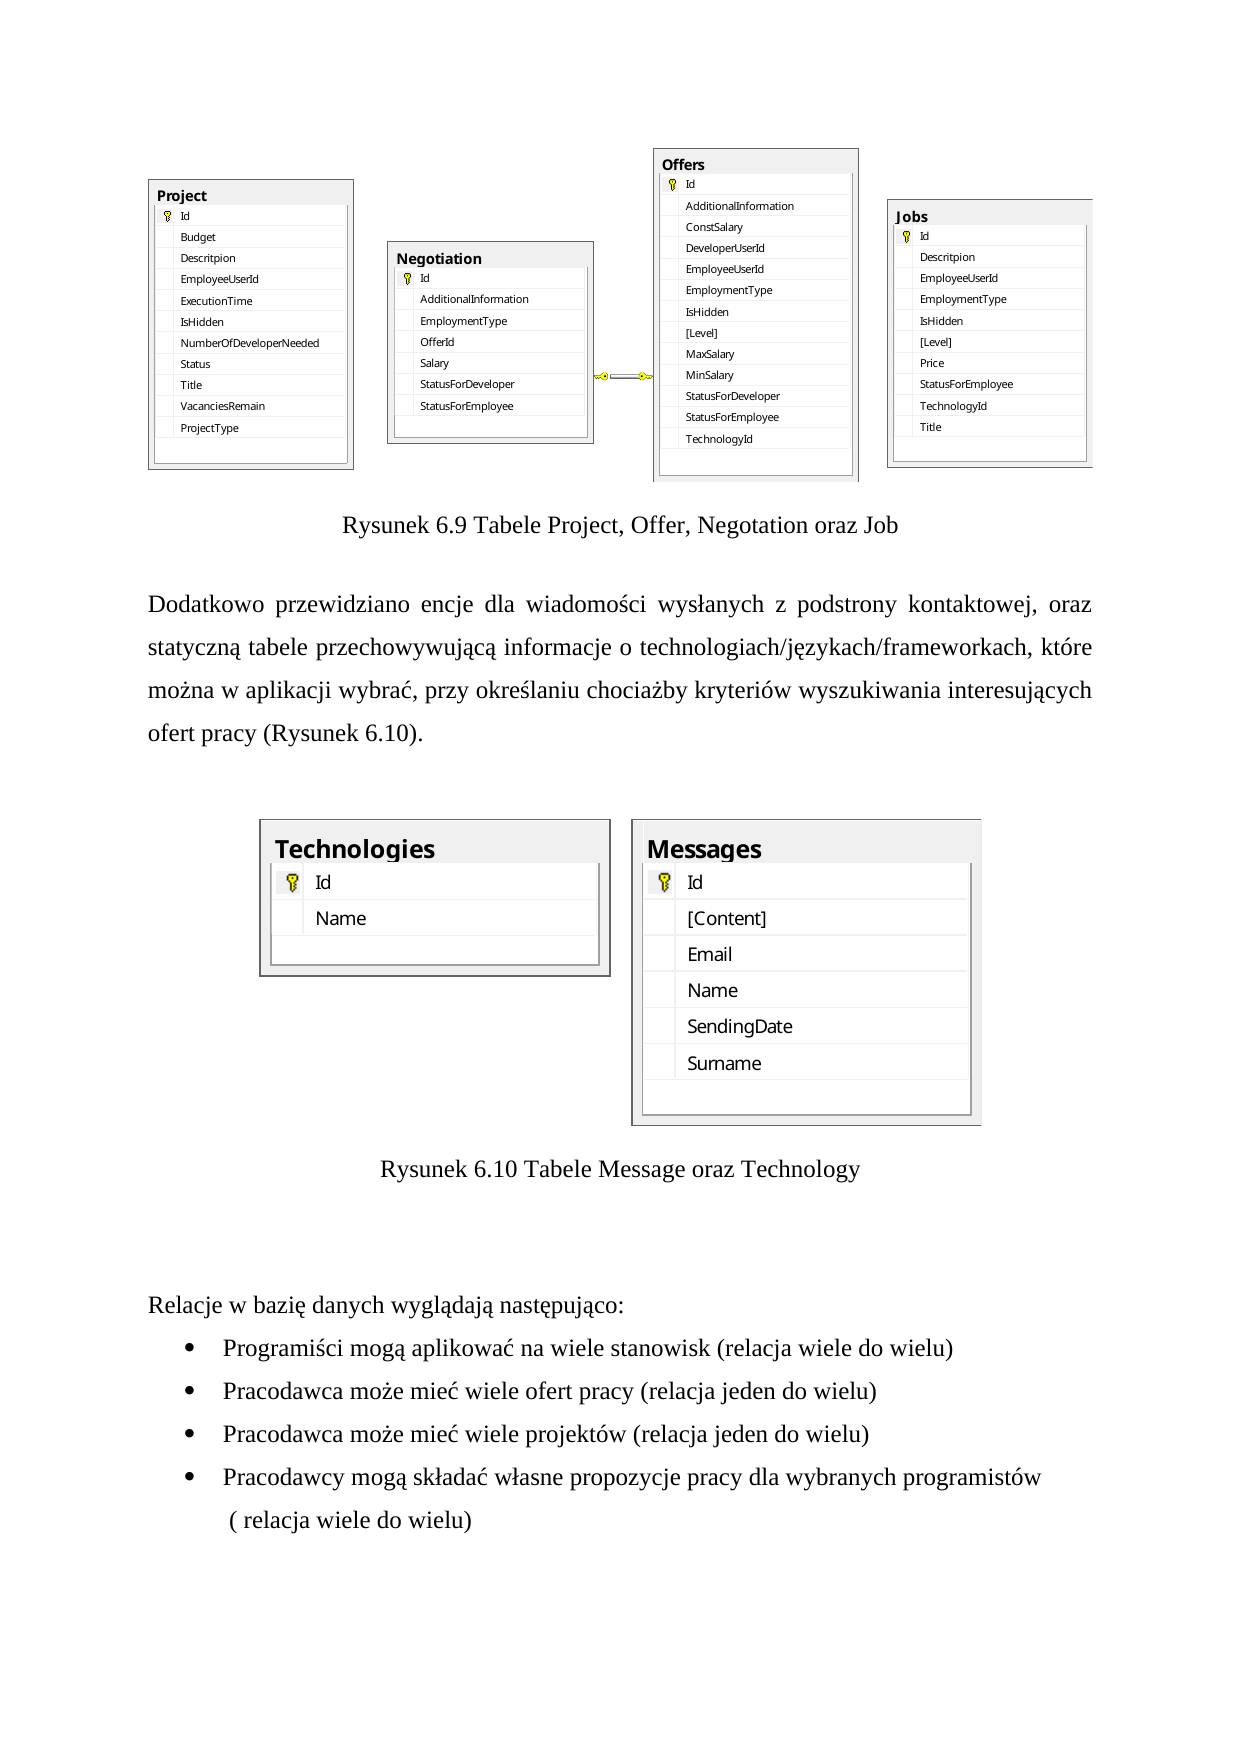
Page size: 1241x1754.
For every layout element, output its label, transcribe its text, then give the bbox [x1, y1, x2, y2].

list Pracodawca może mieć wiele projektów (relacja jeden do wielu) [185, 1419, 1093, 1448]
text Relacje w bazię danych wyglądają następująco: [148, 1290, 1093, 1318]
list Pracodawca może mieć wiele ofert pracy (relacja jeden do wielu) [185, 1376, 1093, 1405]
list Pracodawcy mogą składać własne propozycje pracy dla wybranych programistów [185, 1462, 1093, 1491]
list Programiści mogą aplikować na wiele stanowisk (relacja wiele do wielu) [185, 1333, 1093, 1362]
list ( relacja wiele do wielu) [223, 1505, 1093, 1534]
